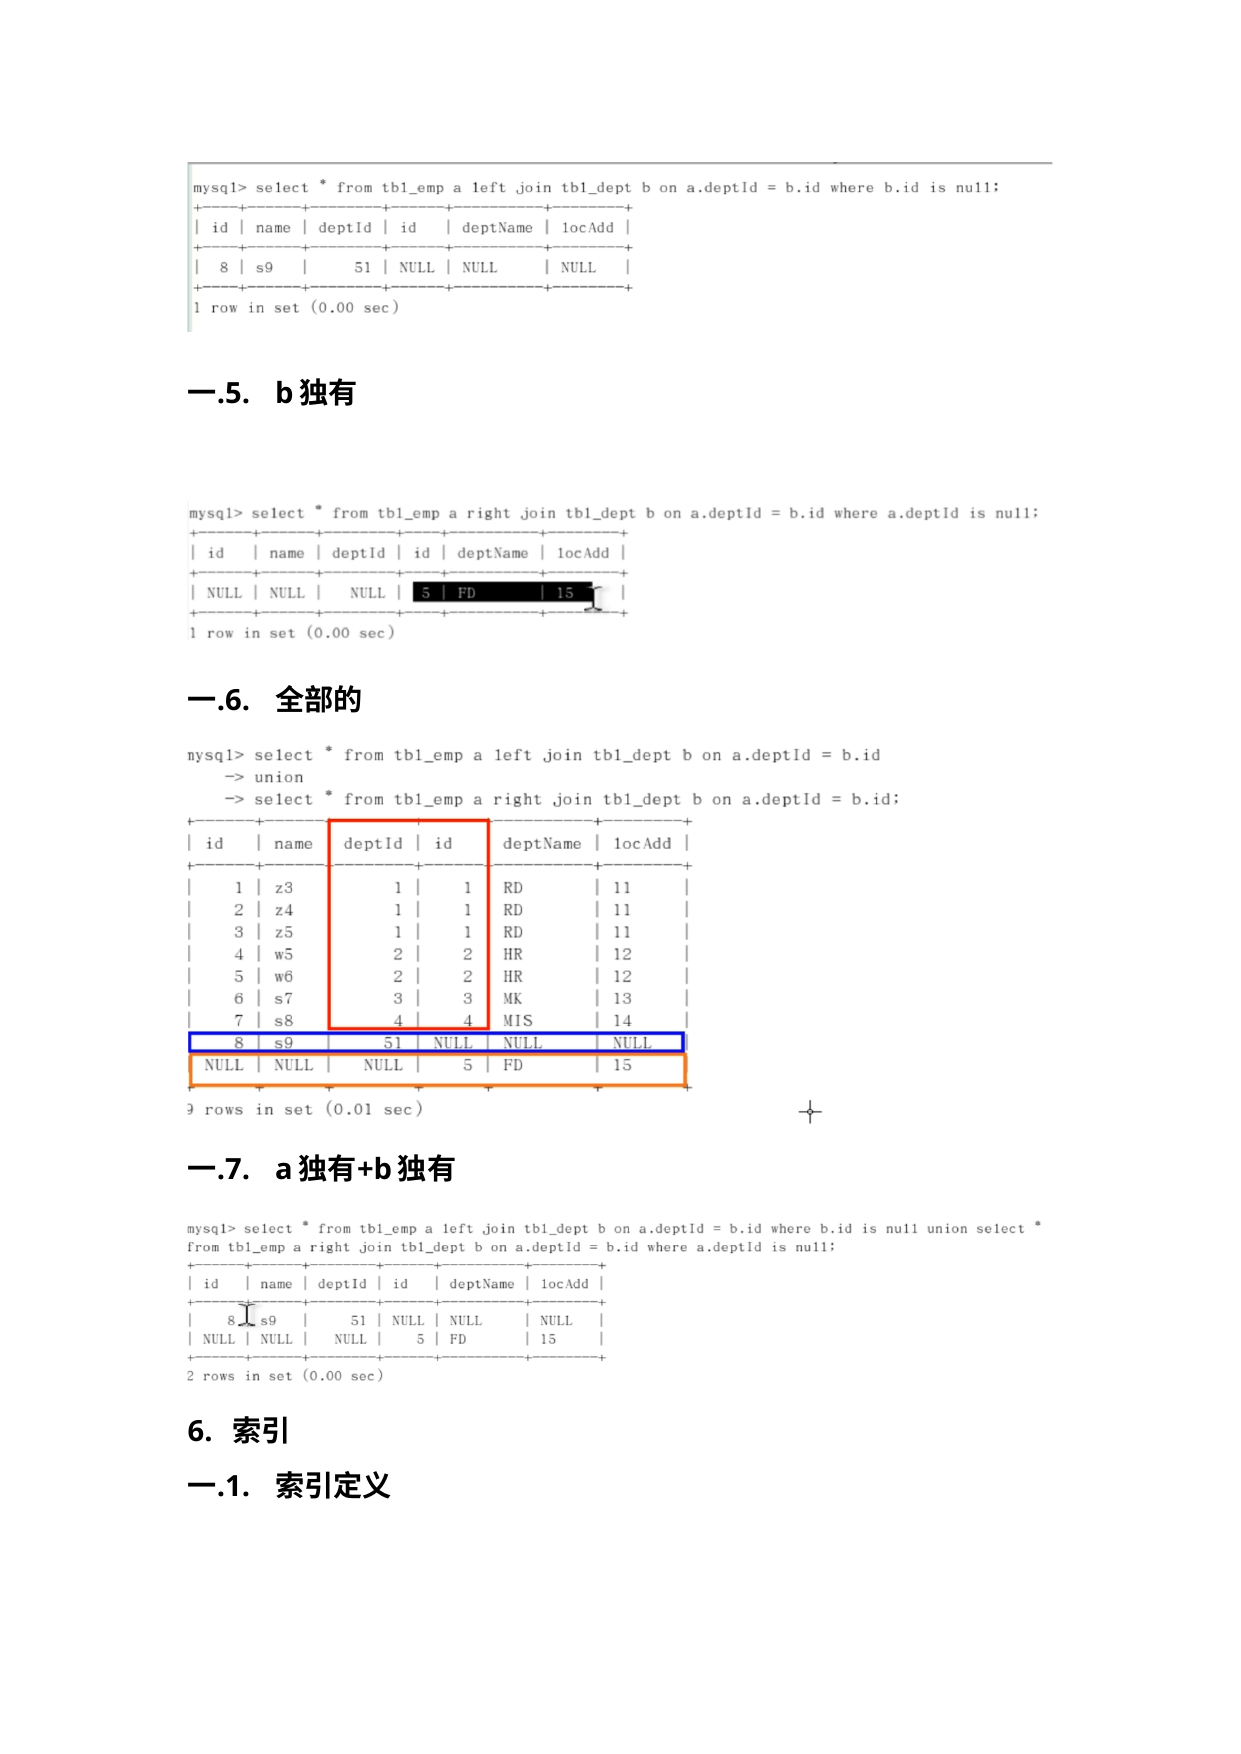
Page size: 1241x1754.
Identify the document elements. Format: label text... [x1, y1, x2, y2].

subtitle a独有+b独有 [187, 1163, 1053, 1184]
subtitle 索引 [187, 1408, 1053, 1450]
subtitle 全部的 [187, 693, 1053, 714]
picture [187, 162, 1053, 332]
subtitle b独有 [187, 386, 1053, 407]
picture [187, 501, 1053, 640]
picture [187, 1212, 1045, 1395]
picture [187, 743, 928, 1129]
subtitle 索引定义 [187, 1479, 1053, 1501]
